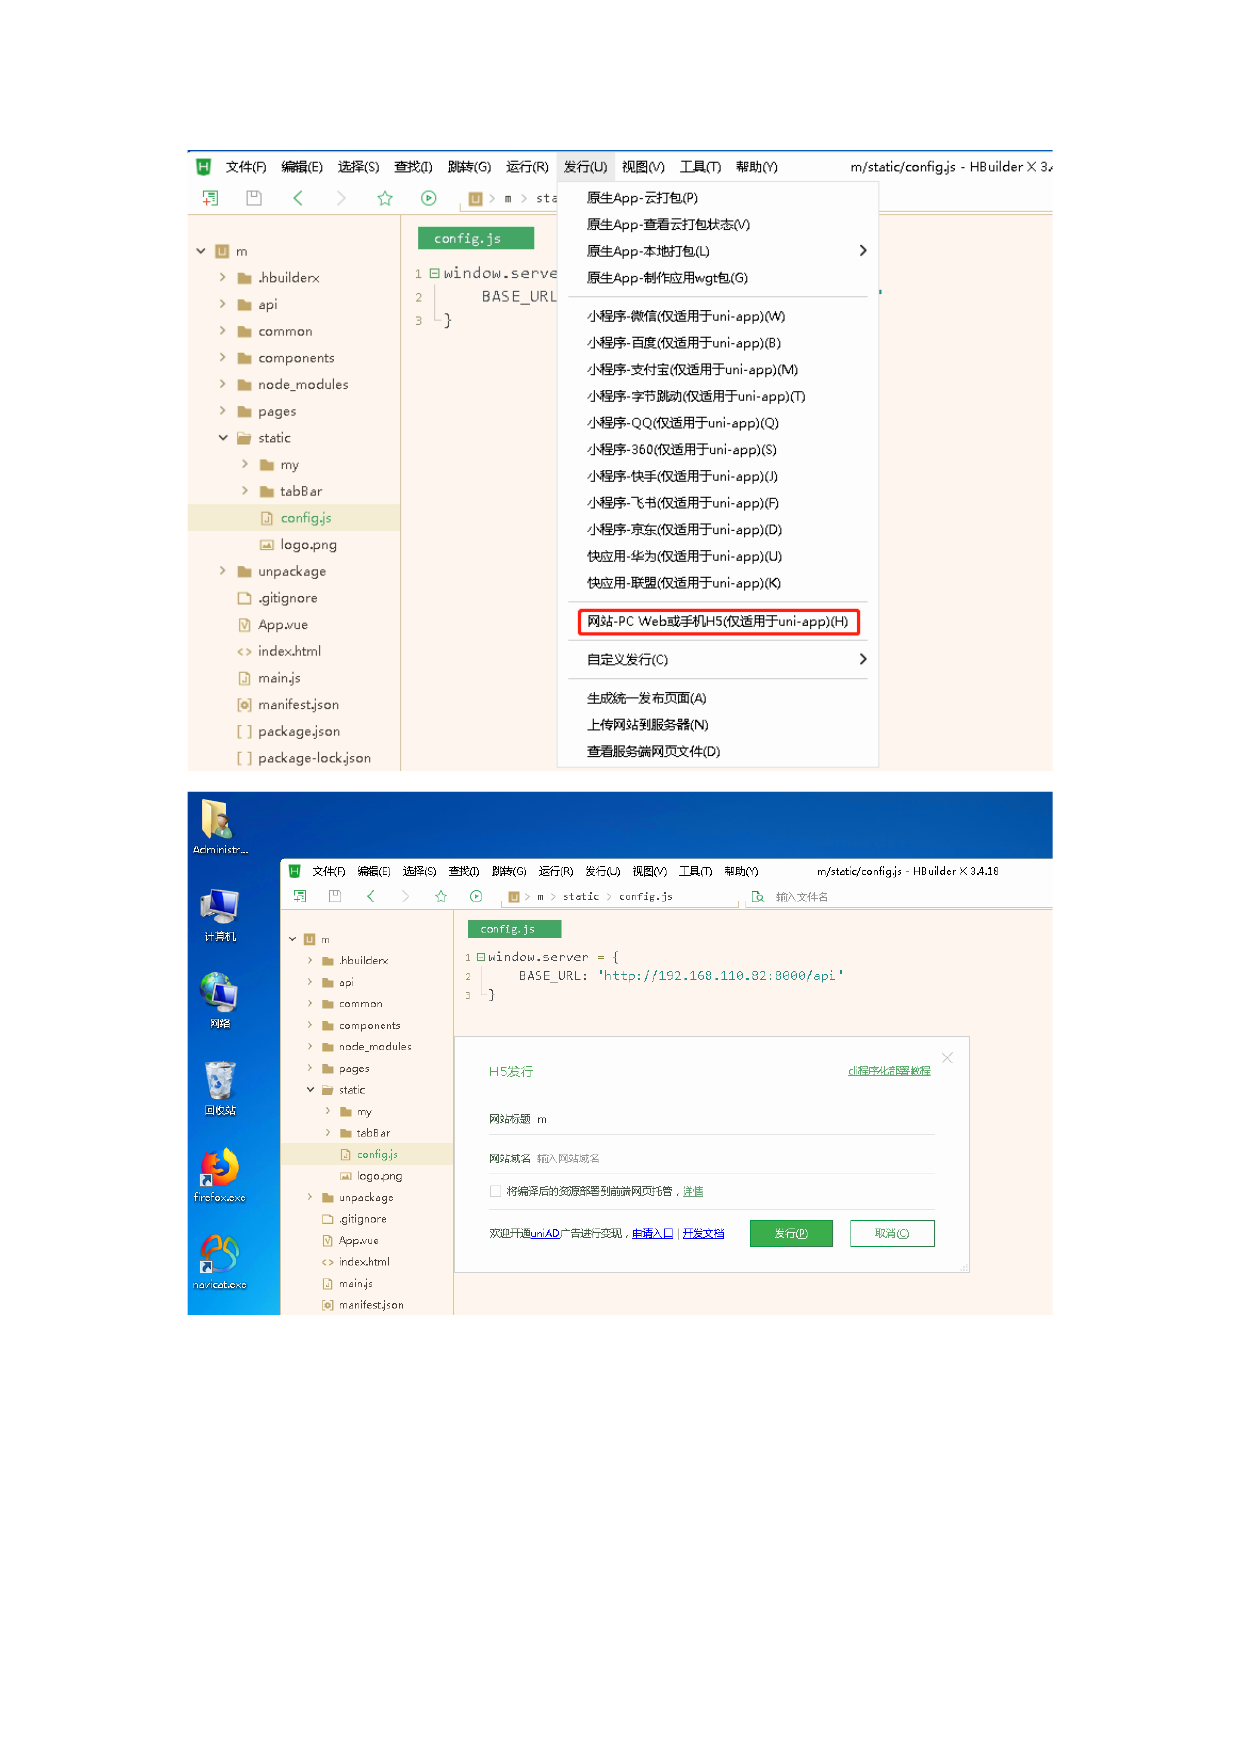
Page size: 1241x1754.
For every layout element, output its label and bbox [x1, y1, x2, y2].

picture [187, 150, 1053, 771]
picture [187, 791, 1053, 1315]
